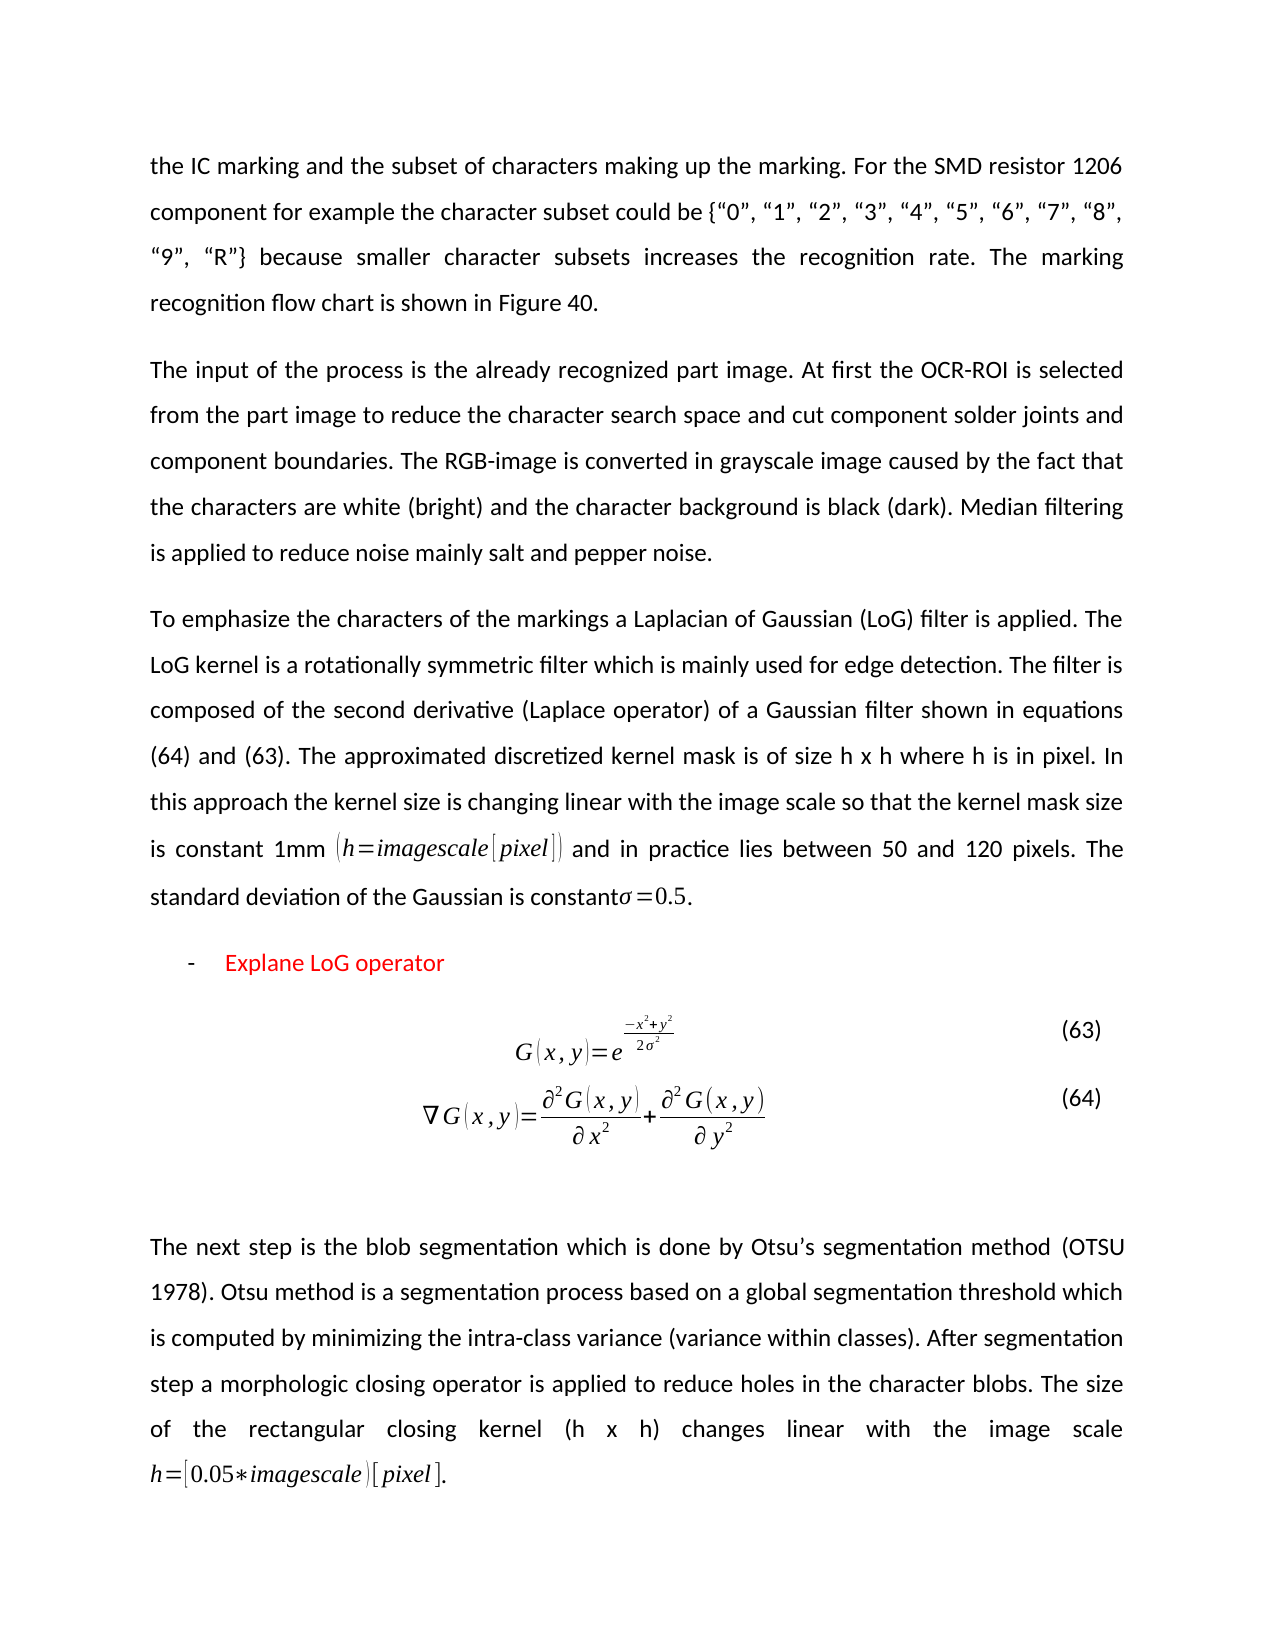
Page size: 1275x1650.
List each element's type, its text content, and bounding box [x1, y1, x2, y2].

table_cell [139, 1082, 1050, 1164]
text The input of the process is the already recognized part image. At first the OCR-ROI is selected from the part image to reduce the character search space and cut component solder joints and component boundaries. The RGB-image is converted in grayscale image caused by the fact that the characters are white (bright) and the character background is black (dark). Median filtering is applied to reduce noise mainly salt and pepper noise. [150, 354, 1125, 567]
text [150, 150, 1125, 318]
list Explane LoG operator [187, 947, 1125, 978]
table_header [139, 1014, 1050, 1082]
text The next step is the blob segmentation which is done by Otsu’s segmentation method . Otsu method is a segmentation process based on a global segmentation threshold which is computed by minimizing the intra-class variance (variance within classes). After segmentation step a morphologic closing operator is applied to reduce holes in the character blobs. The size of the rectangular closing kernel (h x h) changes linear with the image scale . [150, 1231, 1125, 1490]
